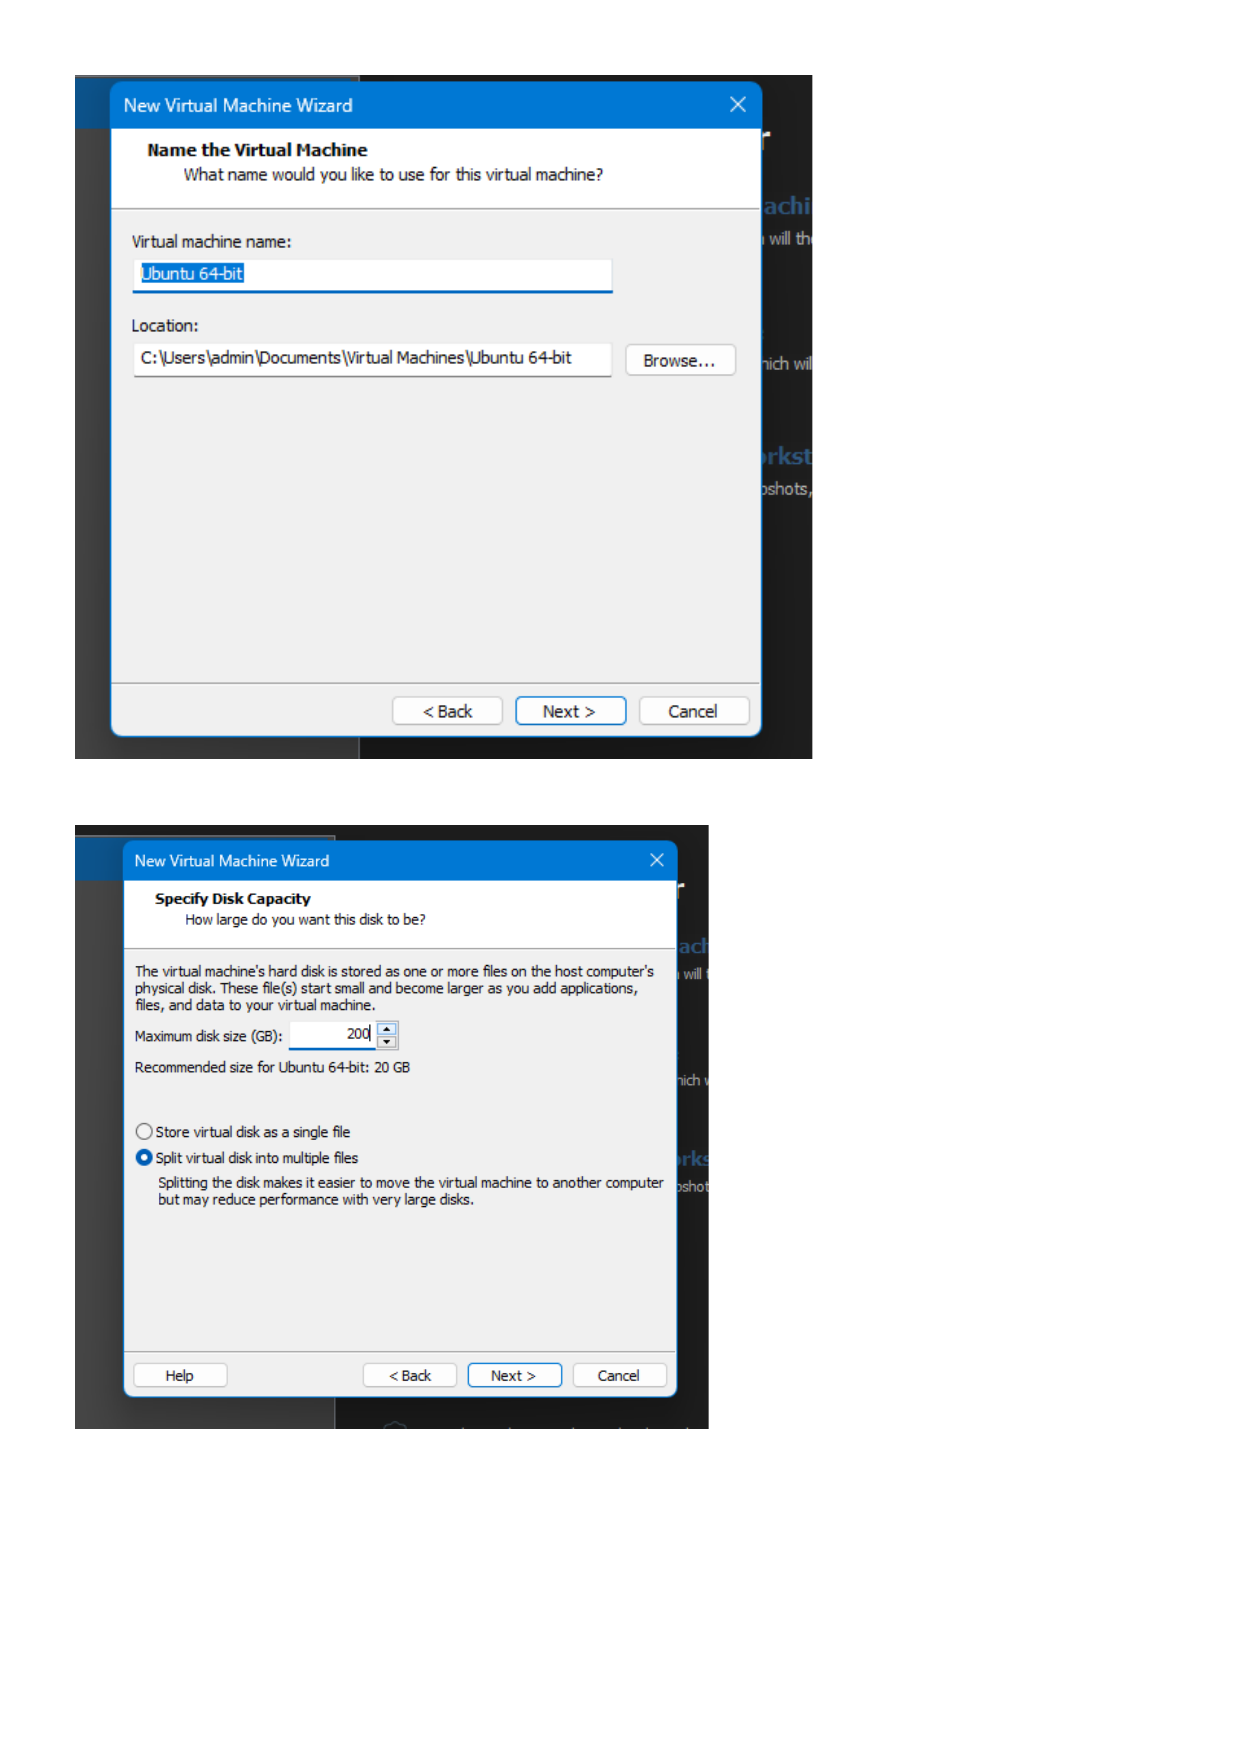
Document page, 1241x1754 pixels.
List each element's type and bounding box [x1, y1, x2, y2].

picture [75, 825, 709, 1429]
picture [75, 75, 813, 759]
